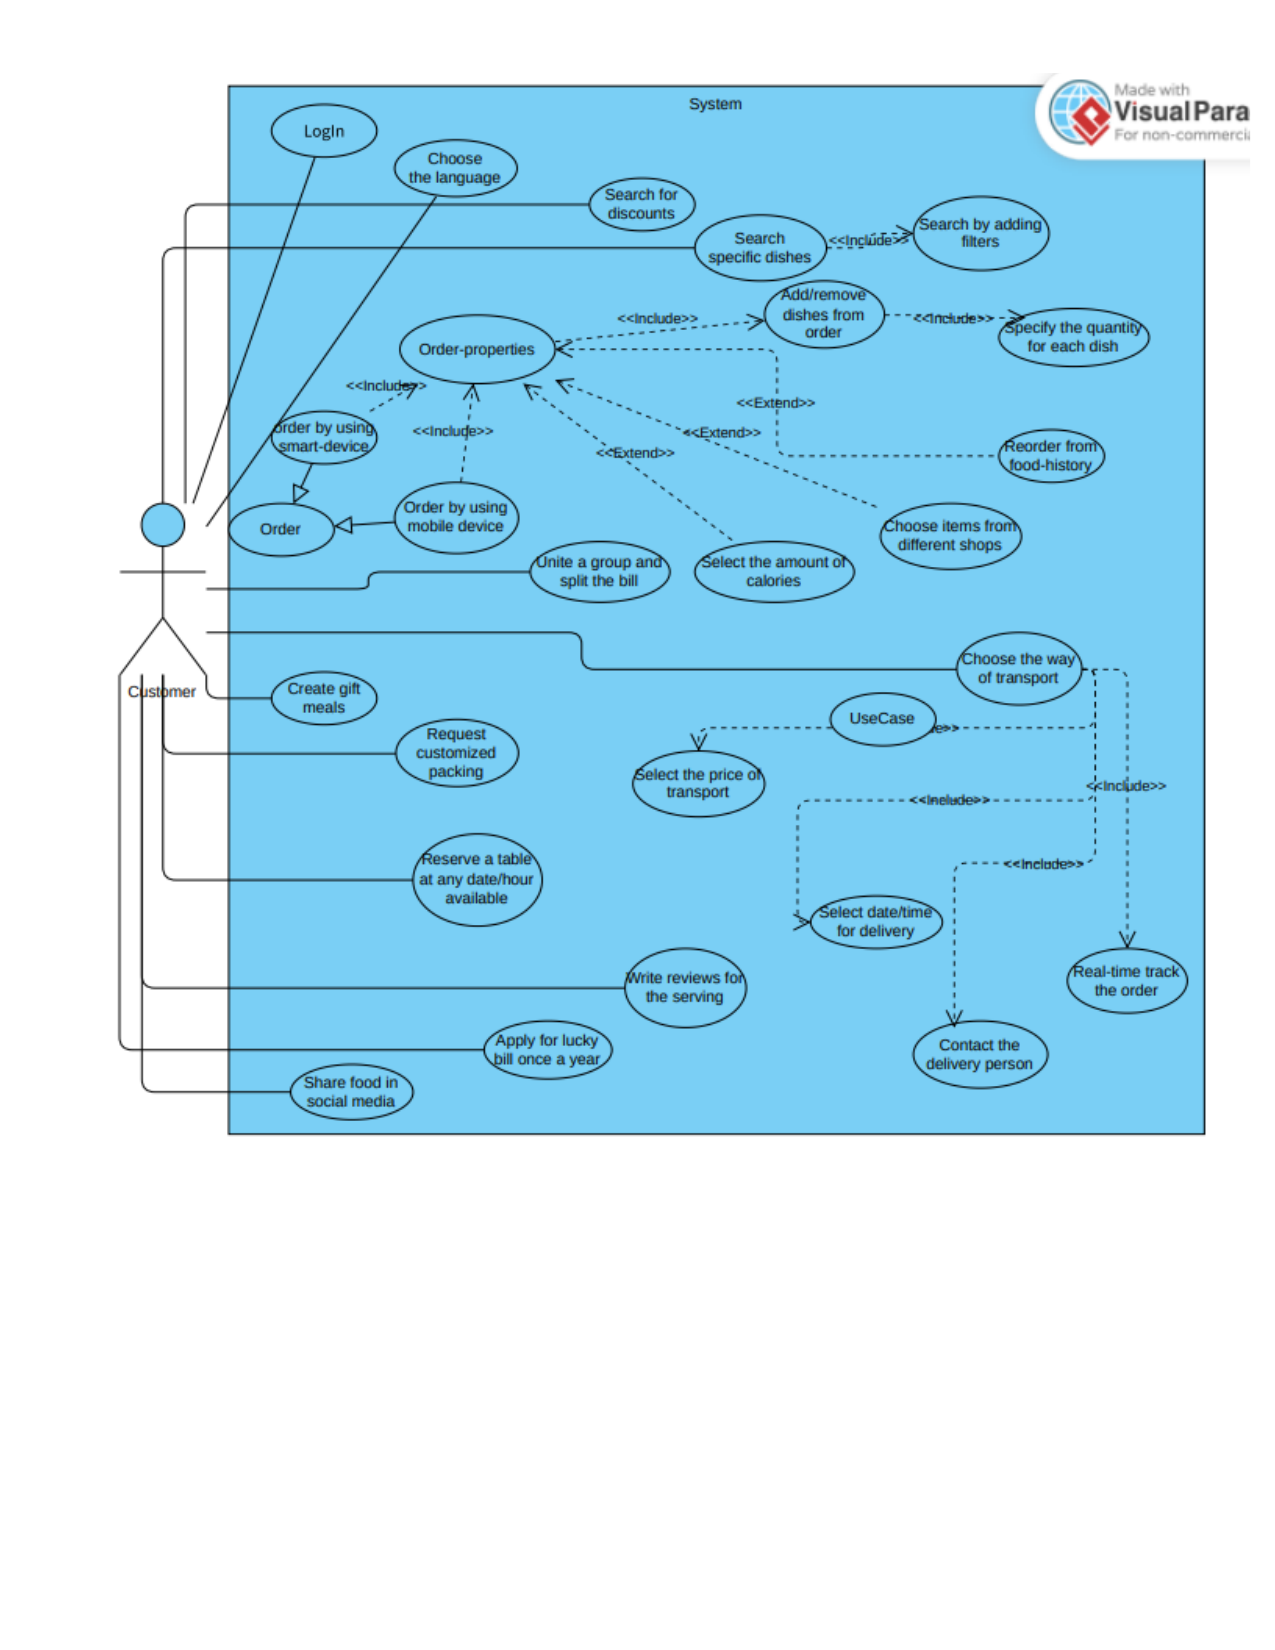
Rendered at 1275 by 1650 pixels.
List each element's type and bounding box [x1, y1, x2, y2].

picture [37, 73, 1250, 1171]
